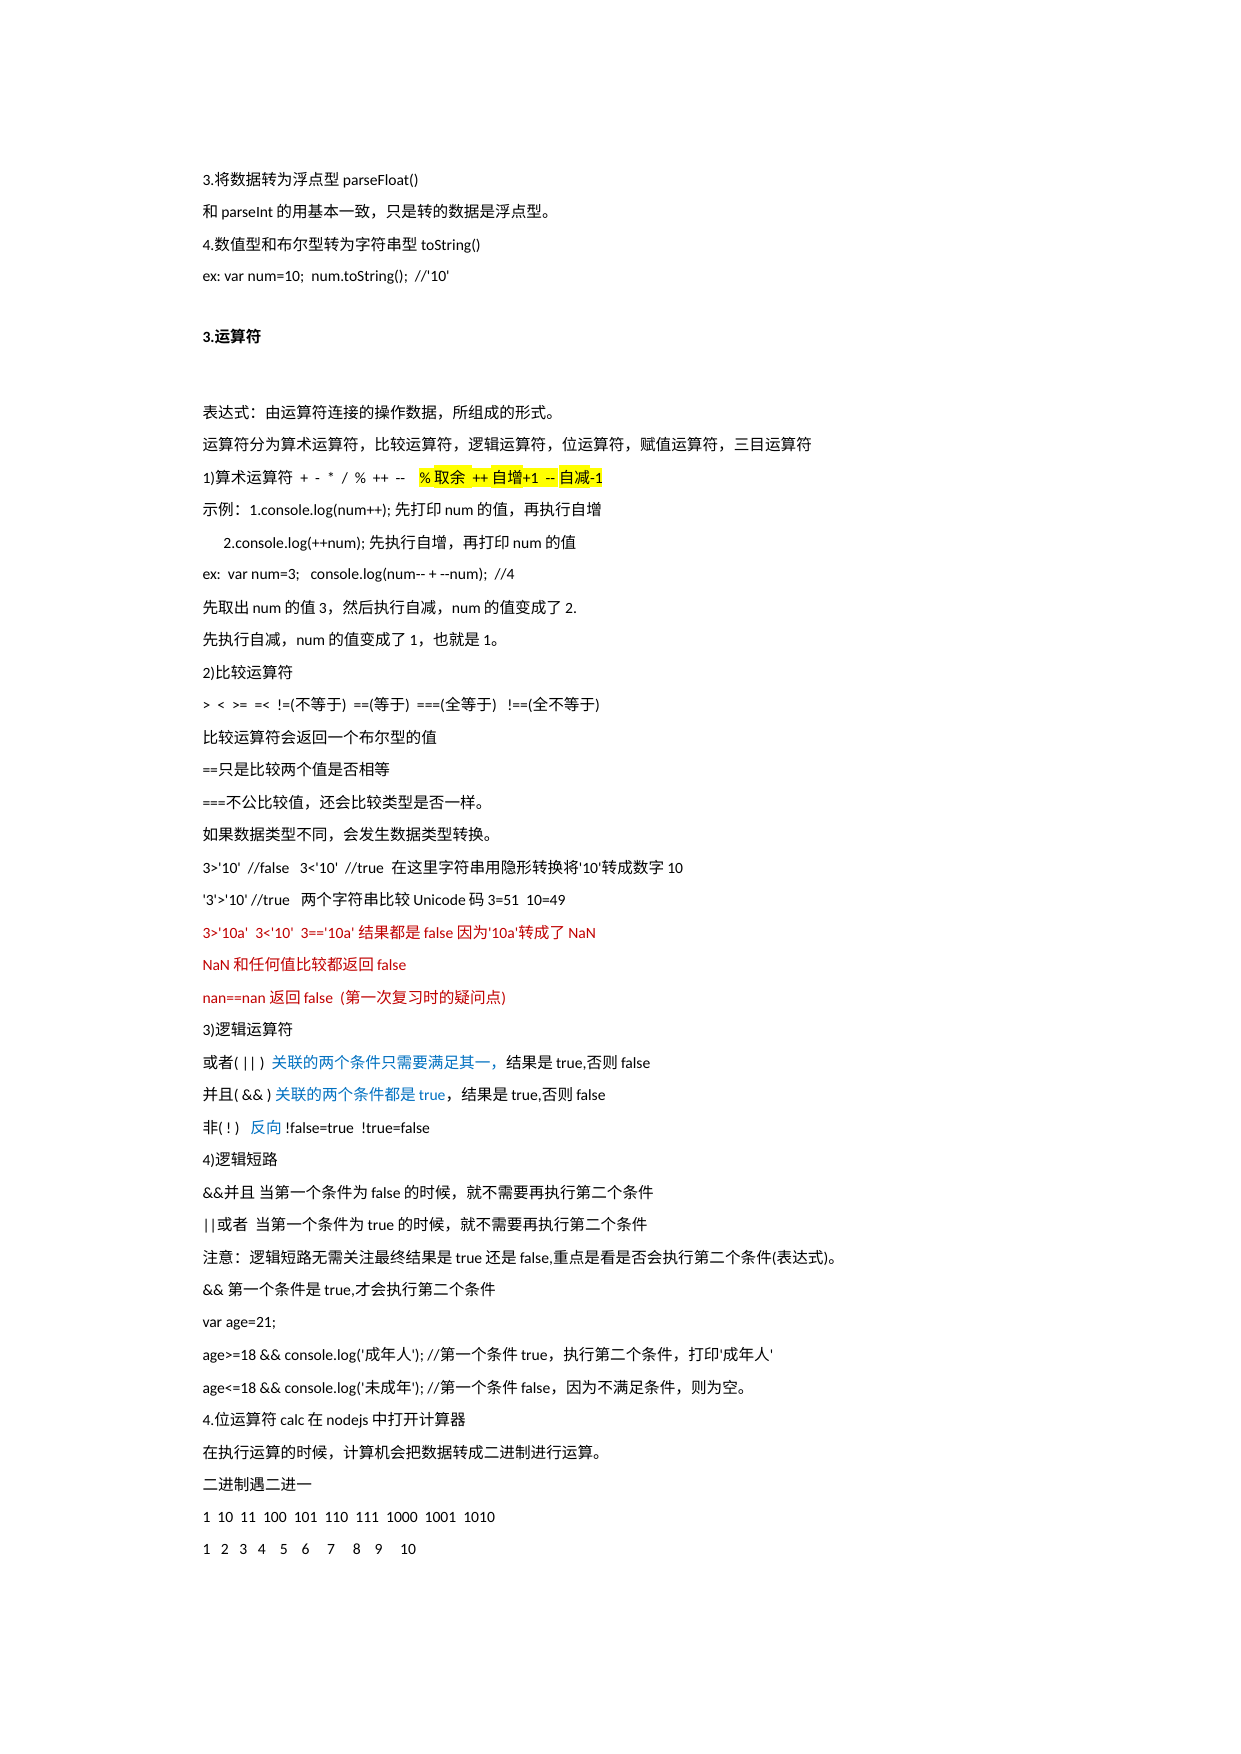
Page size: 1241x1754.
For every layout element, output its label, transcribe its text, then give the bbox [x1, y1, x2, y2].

text 1)算术运算符 + - * / % ++ -- % 取余 ++ 自增+1 -- 自减-1 [202, 460, 1053, 493]
subtitle 3.运算符 [202, 319, 1053, 352]
text 先执行自减，num的值变成了1，也就是1。 [202, 623, 1053, 655]
text 运算符分为算术运算符，比较运算符，逻辑运算符，位运算符，赋值运算符，三目运算符 [202, 428, 1053, 460]
text 和parseInt的用基本一致，只是转的数据是浮点型。 [202, 194, 1053, 227]
text 4.数值型和布尔型转为字符串型 toString() [202, 227, 1053, 259]
text 3>'10a' 3<'10' 3=='10a' 结果都是false 因为'10a'转成了NaN [202, 915, 1053, 948]
text 4.位运算符 calc在nodejs中打开计算器 [202, 1403, 1053, 1435]
text ex: var num=10; num.toString(); //'10' [202, 259, 1053, 292]
text 或者( || ) 关联的两个条件只需要满足其一，结果是true,否则false [202, 1045, 1053, 1078]
text 如果数据类型不同，会发生数据类型转换。 [202, 818, 1053, 850]
text 非( ! ) 反向 !false=true !true=false [202, 1110, 1053, 1143]
text 示例：1.console.log(num++); 先打印num的值，再执行自增 [202, 493, 1053, 525]
text 二进制遇二进一 [202, 1468, 1053, 1500]
text 4)逻辑短路 [202, 1143, 1053, 1175]
text 表达式：由运算符连接的操作数据，所组成的形式。 [202, 395, 1053, 428]
text 先取出num的值3，然后执行自减，num的值变成了2. [202, 590, 1053, 623]
text 2.console.log(++num); 先执行自增，再打印num的值 [202, 525, 1053, 558]
text 在执行运算的时候，计算机会把数据转成二进制进行运算。 [202, 1435, 1053, 1468]
text &&并且 当第一个条件为false的时候，就不需要再执行第二个条件 [202, 1175, 1053, 1208]
text NaN和任何值比较都返回false [202, 948, 1053, 980]
text && 第一个条件是true,才会执行第二个条件 [202, 1273, 1053, 1305]
text 注意：逻辑短路无需关注最终结果是true还是false,重点是看是否会执行第二个条件(表达式)。 [202, 1240, 1053, 1273]
text age>=18 && console.log('成年人'); //第一个条件true，执行第二个条件，打印'成年人' [202, 1338, 1053, 1370]
text > < >= =< !=(不等于) ==(等于) ===(全等于) !==(全不等于) [202, 688, 1053, 720]
text 3.将数据转为浮点型 parseFloat() [202, 162, 1053, 194]
text 并且( && ) 关联的两个条件都是true，结果是true,否则false [202, 1078, 1053, 1110]
text 比较运算符会返回一个布尔型的值 [202, 720, 1053, 753]
text ===不公比较值，还会比较类型是否一样。 [202, 785, 1053, 818]
text 3>'10' //false 3<'10' //true 在这里字符串用隐形转换将'10'转成数字10 [202, 850, 1053, 883]
text 1 2 3 4 5 6 7 8 9 10 [202, 1533, 1053, 1565]
text nan==nan 返回false (第一次复习时的疑问点) [202, 980, 1053, 1013]
text ex: var num=3; console.log(num-- + --num); //4 [202, 558, 1053, 590]
text ==只是比较两个值是否相等 [202, 753, 1053, 785]
text 3)逻辑运算符 [202, 1013, 1053, 1045]
text '3'>'10' //true 两个字符串比较Unicode码3=51 10=49 [202, 883, 1053, 915]
text var age=21; [202, 1305, 1053, 1338]
text age<=18 && console.log('未成年'); //第一个条件false，因为不满足条件，则为空。 [202, 1370, 1053, 1403]
text ||或者 当第一个条件为true的时候，就不需要再执行第二个条件 [202, 1208, 1053, 1240]
text 1 10 11 100 101 110 111 1000 1001 1010 [202, 1500, 1053, 1533]
text 2)比较运算符 [202, 655, 1053, 688]
